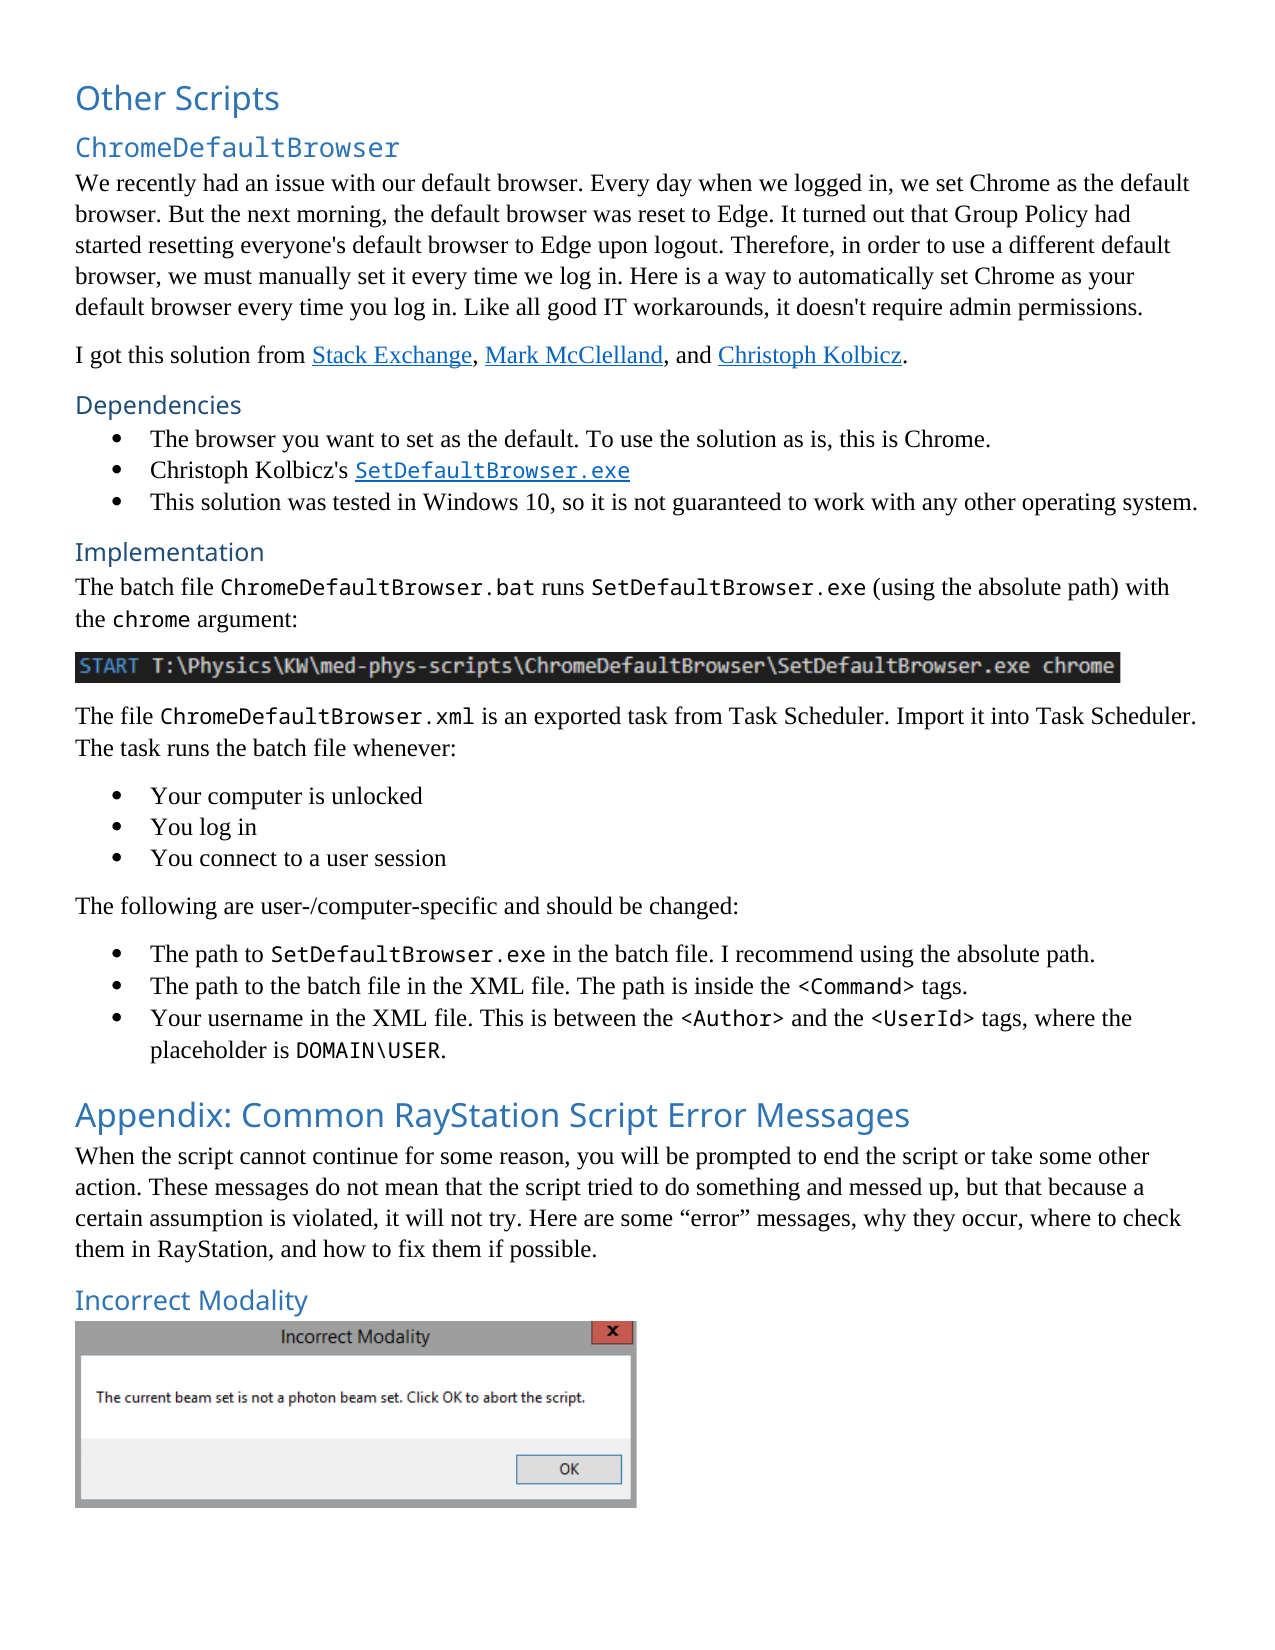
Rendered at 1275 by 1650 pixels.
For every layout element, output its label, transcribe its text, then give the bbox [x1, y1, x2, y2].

text I got this solution from Stack Exchange, Mark McClelland, and Christoph Kolbicz. [75, 340, 1200, 368]
picture [75, 1321, 637, 1508]
text The file ChromeDefaultBrowser.xml is an exported task from Task Scheduler. Import it into Task Scheduler. The task runs the batch file whenever: [75, 701, 1200, 762]
text The following are user-/computer-specific and should be changed: [75, 891, 1200, 920]
subtitle Implementation [75, 535, 1200, 569]
list Christoph Kolbicz's SetDefaultBrowser.exe [112, 455, 1200, 485]
text When the script cannot continue for some reason, you will be prompted to end the script or take some other action. These messages do not mean that the script tried to do something and messed up, but that because a certain assumption is violated, it will not try. Here are some “error” messages, why they occur, where to check them in RayStation, and how to fix them if possible. [75, 1141, 1200, 1263]
subtitle ChromeDefaultBrowser [75, 128, 1200, 165]
list Your computer is unlocked [112, 781, 1200, 810]
subtitle Other Scripts [75, 75, 1200, 120]
subtitle Dependencies [75, 387, 1200, 422]
text The batch file ChromeDefaultBrowser.bat runs SetDefaultBrowser.exe (using the absolute path) with the chrome argument: [75, 572, 1200, 634]
list Your username in the XML file. This is between the <Author> and the <UserId> tags, where the placeholder is DOMAIN\USER. [112, 1003, 1200, 1065]
list This solution was tested in Windows 10, so it is not guaranteed to work with any other operating system. [112, 487, 1200, 516]
list You log in [112, 812, 1200, 841]
list You connect to a user session [112, 843, 1200, 872]
list The path to SetDefaultBrowser.exe in the batch file. I recommend using the absolute path. [112, 939, 1200, 968]
list The path to the batch file in the XML file. The path is inside the <Command> tags. [112, 971, 1200, 1001]
list The browser you want to set as the default. To use the solution as is, this is Chrome. [112, 424, 1200, 453]
subtitle Appendix: Common RayStation Script Error Messages [75, 1092, 1200, 1137]
text We recently had an issue with our default browser. Every day when we logged in, we set Chrome as the default browser. But the next morning, the default browser was reset to Edge. It turned out that Group Policy had started resetting everyone's default browser to Edge upon logout. Therefore, in order to use a different default browser, we must manually set it every time we log in. Here is a way to automatically set Chrome as your default browser every time you log in. Like all good IT workarounds, it doesn't require admin permissions. [75, 168, 1200, 321]
picture [75, 652, 1121, 683]
subtitle Incorrect Modality [75, 1282, 1200, 1319]
